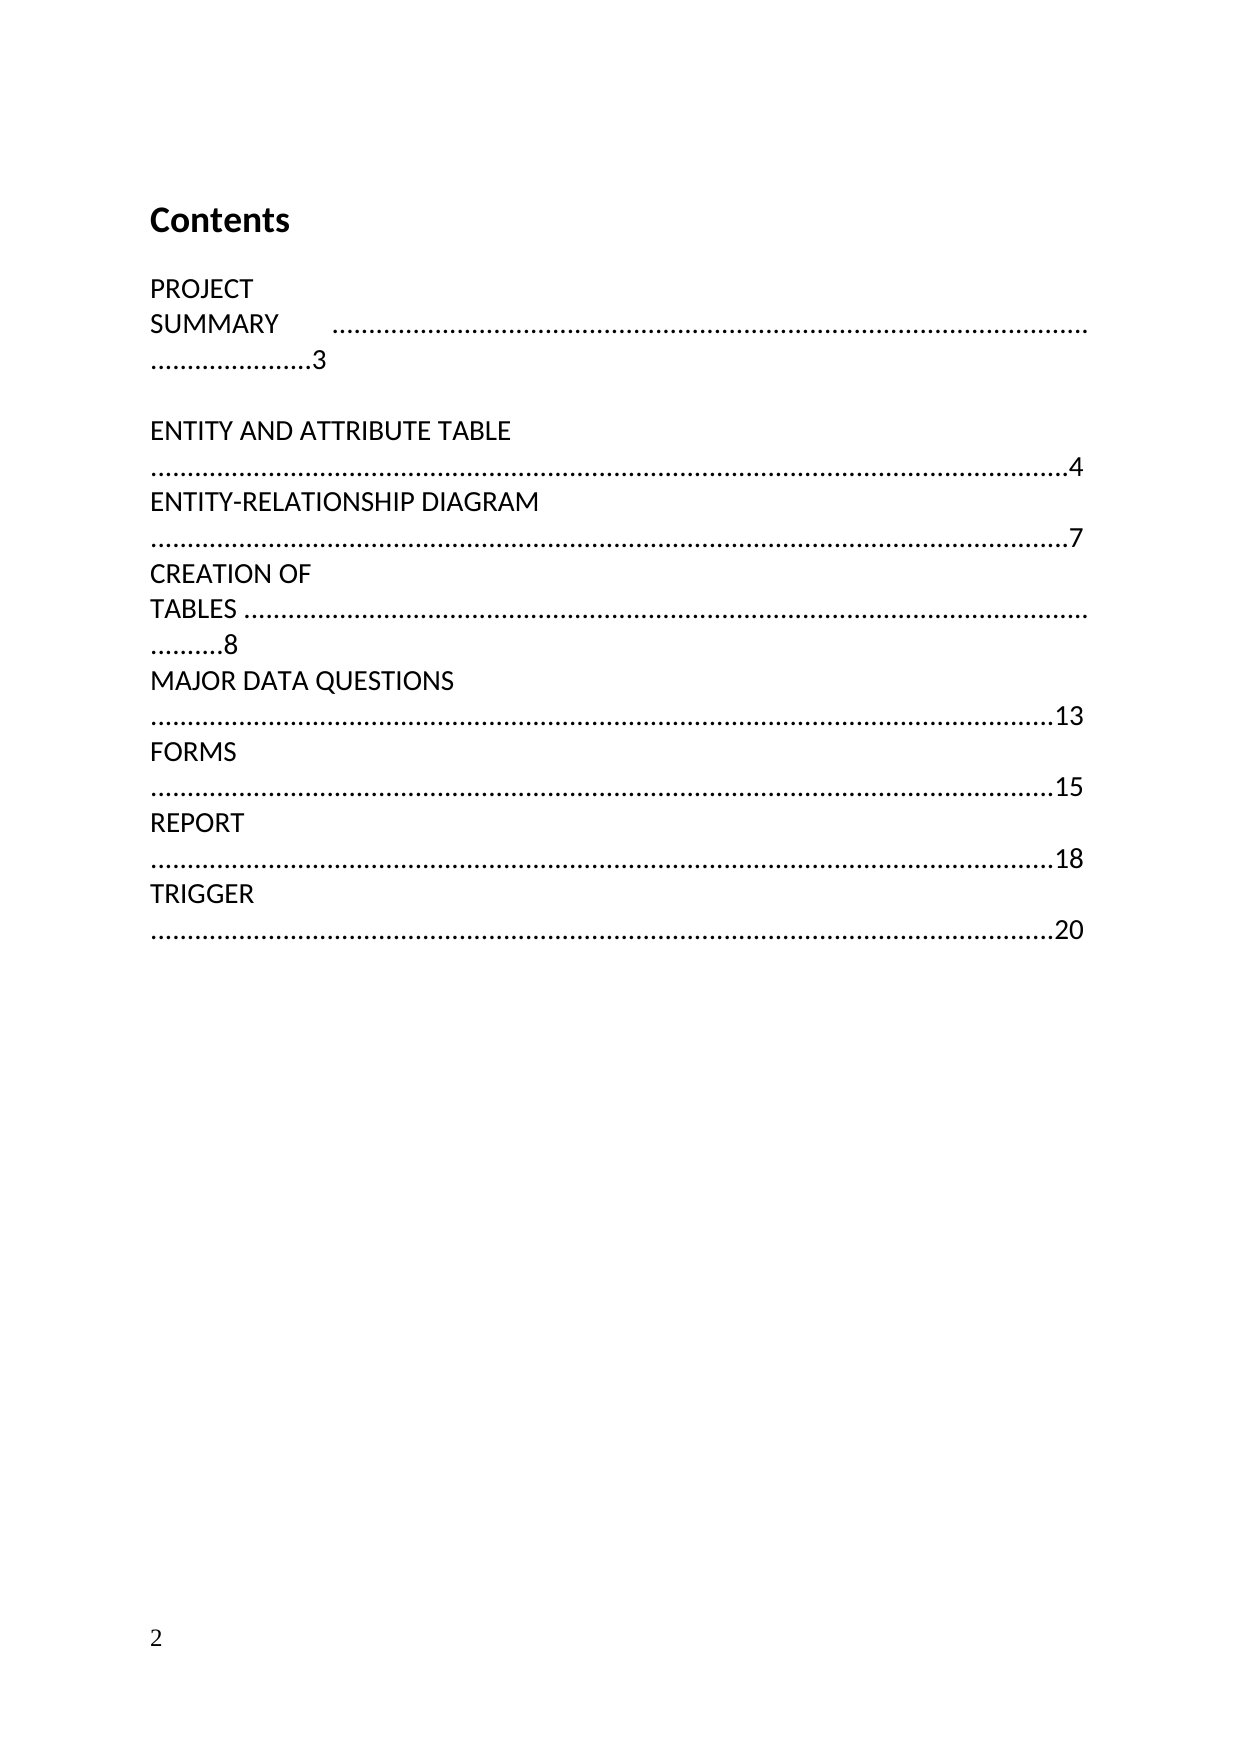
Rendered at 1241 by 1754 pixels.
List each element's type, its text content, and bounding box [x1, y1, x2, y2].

text .............................................................................................................................4 [150, 448, 1090, 483]
text .............................................................................................................................7 [150, 519, 1090, 555]
text MAJOR DATA QUESTIONS [150, 662, 1090, 697]
text ...........................................................................................................................18 [150, 840, 1090, 875]
text ENTITY AND ATTRIBUTE TABLE [150, 412, 1090, 448]
text ...........................................................................................................................13 FORMS [150, 697, 1090, 768]
text TRIGGER [150, 875, 1090, 911]
text PROJECT SUMMARY .............................................................................................................................3 [150, 270, 1090, 377]
text ...........................................................................................................................15 [150, 768, 1090, 804]
text REPORT [150, 804, 1090, 840]
text ENTITY-RELATIONSHIP DIAGRAM [150, 483, 1090, 519]
text Contents [150, 196, 1090, 242]
text ...........................................................................................................................20 [150, 911, 1090, 947]
text CREATION OF TABLES .............................................................................................................................8 [150, 555, 1090, 662]
